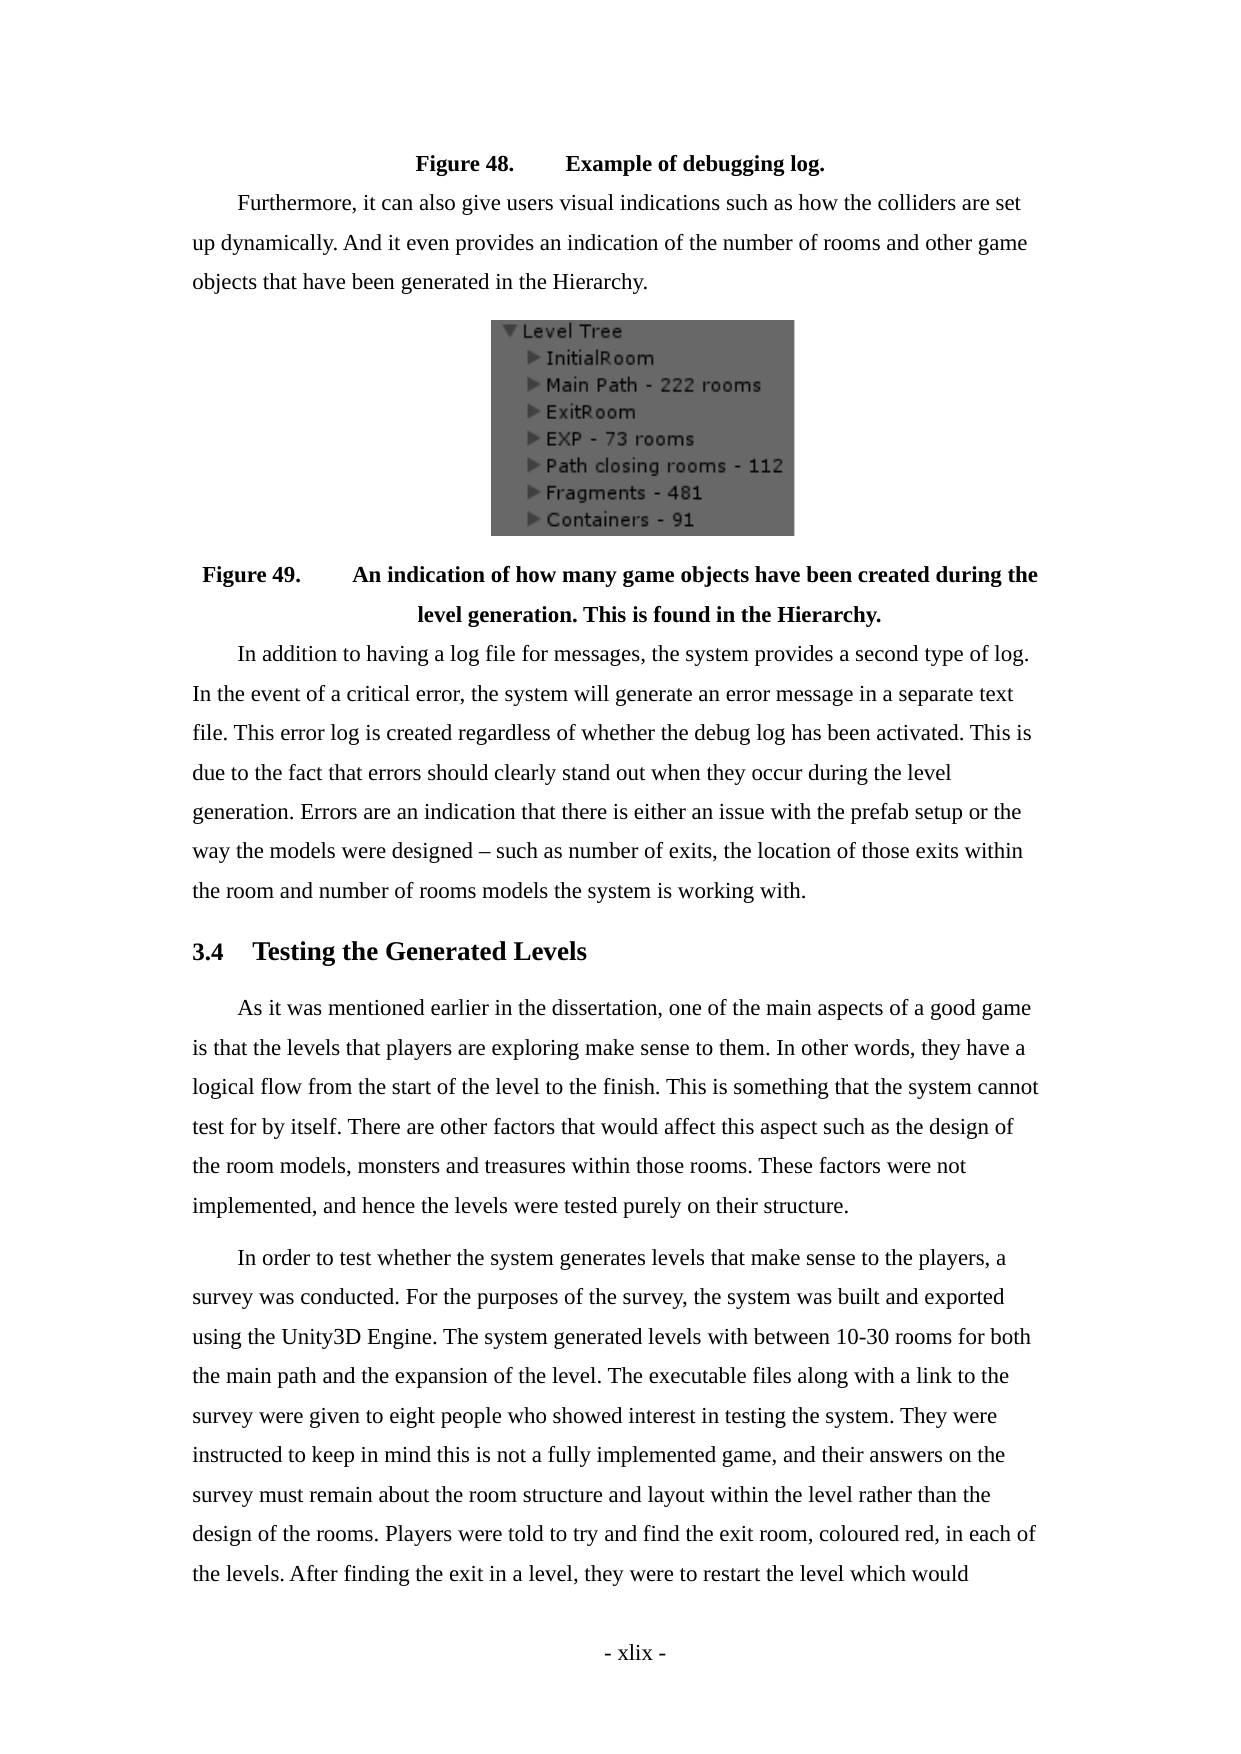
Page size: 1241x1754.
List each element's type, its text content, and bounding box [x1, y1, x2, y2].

text In addition to having a log file for messages, the system provides a second type of log. In the event of a critical error, the system will generate an error message in a separate text file. This error log is created regardless of whether the debug log has been activated. This is due to the fact that errors should clearly stand out when they occur during the level generation. Errors are an indication that there is either an issue with the prefab setup or the way the models were designed – such as number of exits, the location of those exits within the room and number of rooms models the system is working with. [192, 640, 1048, 903]
subtitle Testing the Generated Levels [192, 935, 1048, 966]
text An indication of how many game objects have been created during the level generation. This is found in the Hierarchy. [192, 561, 1048, 627]
text Example of debugging log. [192, 150, 1048, 176]
text Furthermore, it can also give users visual indications such as how the colliders are set up dynamically. And it even provides an indication of the number of rooms and other game objects that have been generated in the Hierarchy. [192, 189, 1048, 295]
text As it was mentioned earlier in the dissertation, one of the main aspects of a good game is that the levels that players are exploring make sense to them. In other words, they have a logical flow from the start of the level to the finish. This is something that the system cannot test for by itself. There are other factors that would affect this aspect such as the design of the room models, monsters and treasures within those rooms. These factors were not implemented, and hence the levels were tested purely on their structure. [192, 994, 1048, 1218]
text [192, 1244, 1048, 1586]
picture [491, 320, 795, 536]
